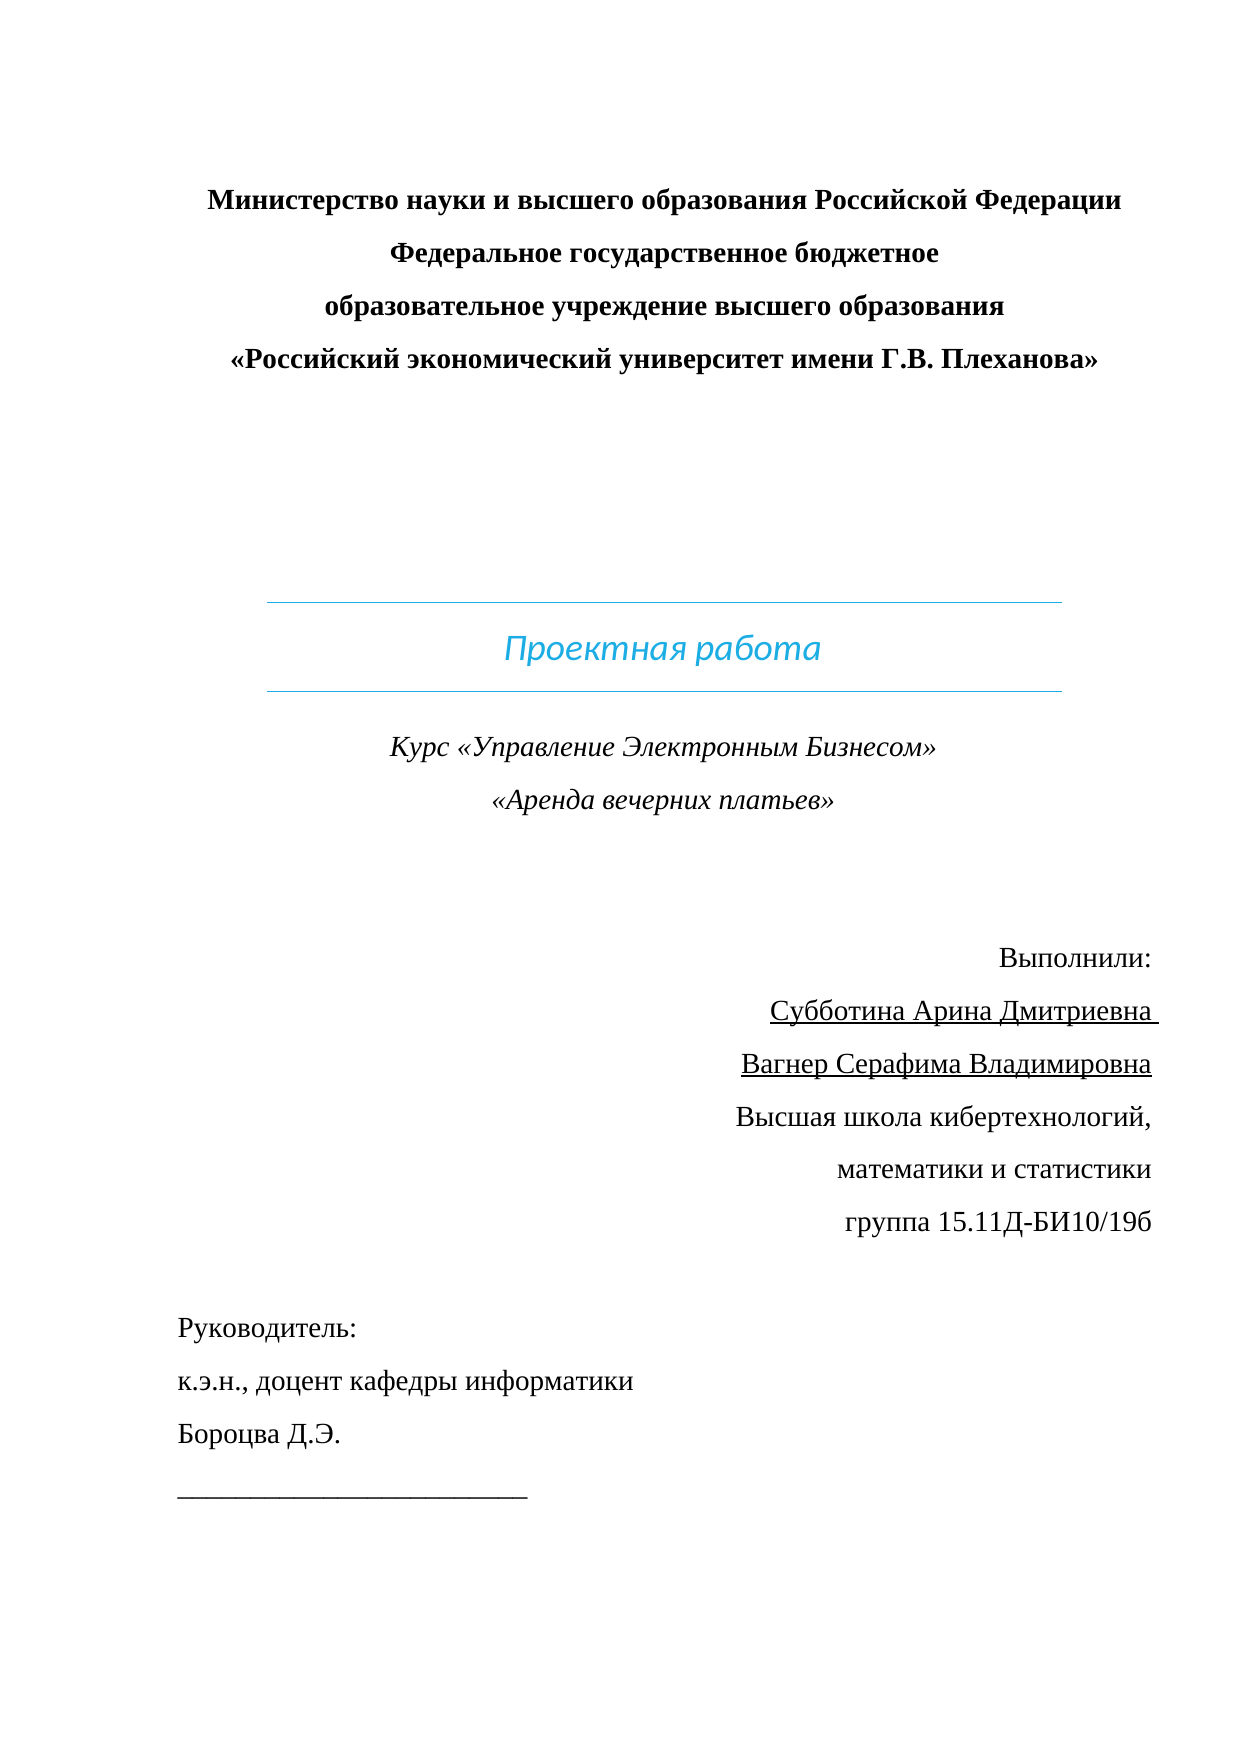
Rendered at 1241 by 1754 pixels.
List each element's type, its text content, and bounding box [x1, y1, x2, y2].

text математики и статистики [177, 1152, 1152, 1185]
text к.э.н., доцент кафедры информатики [177, 1363, 1152, 1396]
text образовательное учреждение высшего образования [177, 288, 1152, 322]
text Проектная работа [267, 603, 1062, 691]
text Руководитель: [177, 1310, 1152, 1344]
text Федеральное государственное бюджетное [177, 235, 1152, 269]
text группа 15.11Д-БИ10/19б [177, 1204, 1152, 1238]
text Выполнили: [177, 940, 1152, 974]
text ________________________ [177, 1468, 1152, 1502]
text Субботина Арина Дмитриевна [177, 993, 1152, 1027]
text «Аренда вечерних платьев» [177, 782, 1152, 816]
text Министерство науки и высшего образования Российской Федерации [177, 182, 1152, 216]
text «Российский экономический университет имени Г.В. Плеханова» [177, 341, 1152, 374]
text Вагнер Серафима Владимировна [177, 1046, 1152, 1079]
text Бороцва Д.Э. [177, 1416, 1152, 1449]
text Курс «Управление Электронным Бизнесом» [177, 729, 1152, 763]
text Высшая школа кибертехнологий, [177, 1099, 1152, 1132]
